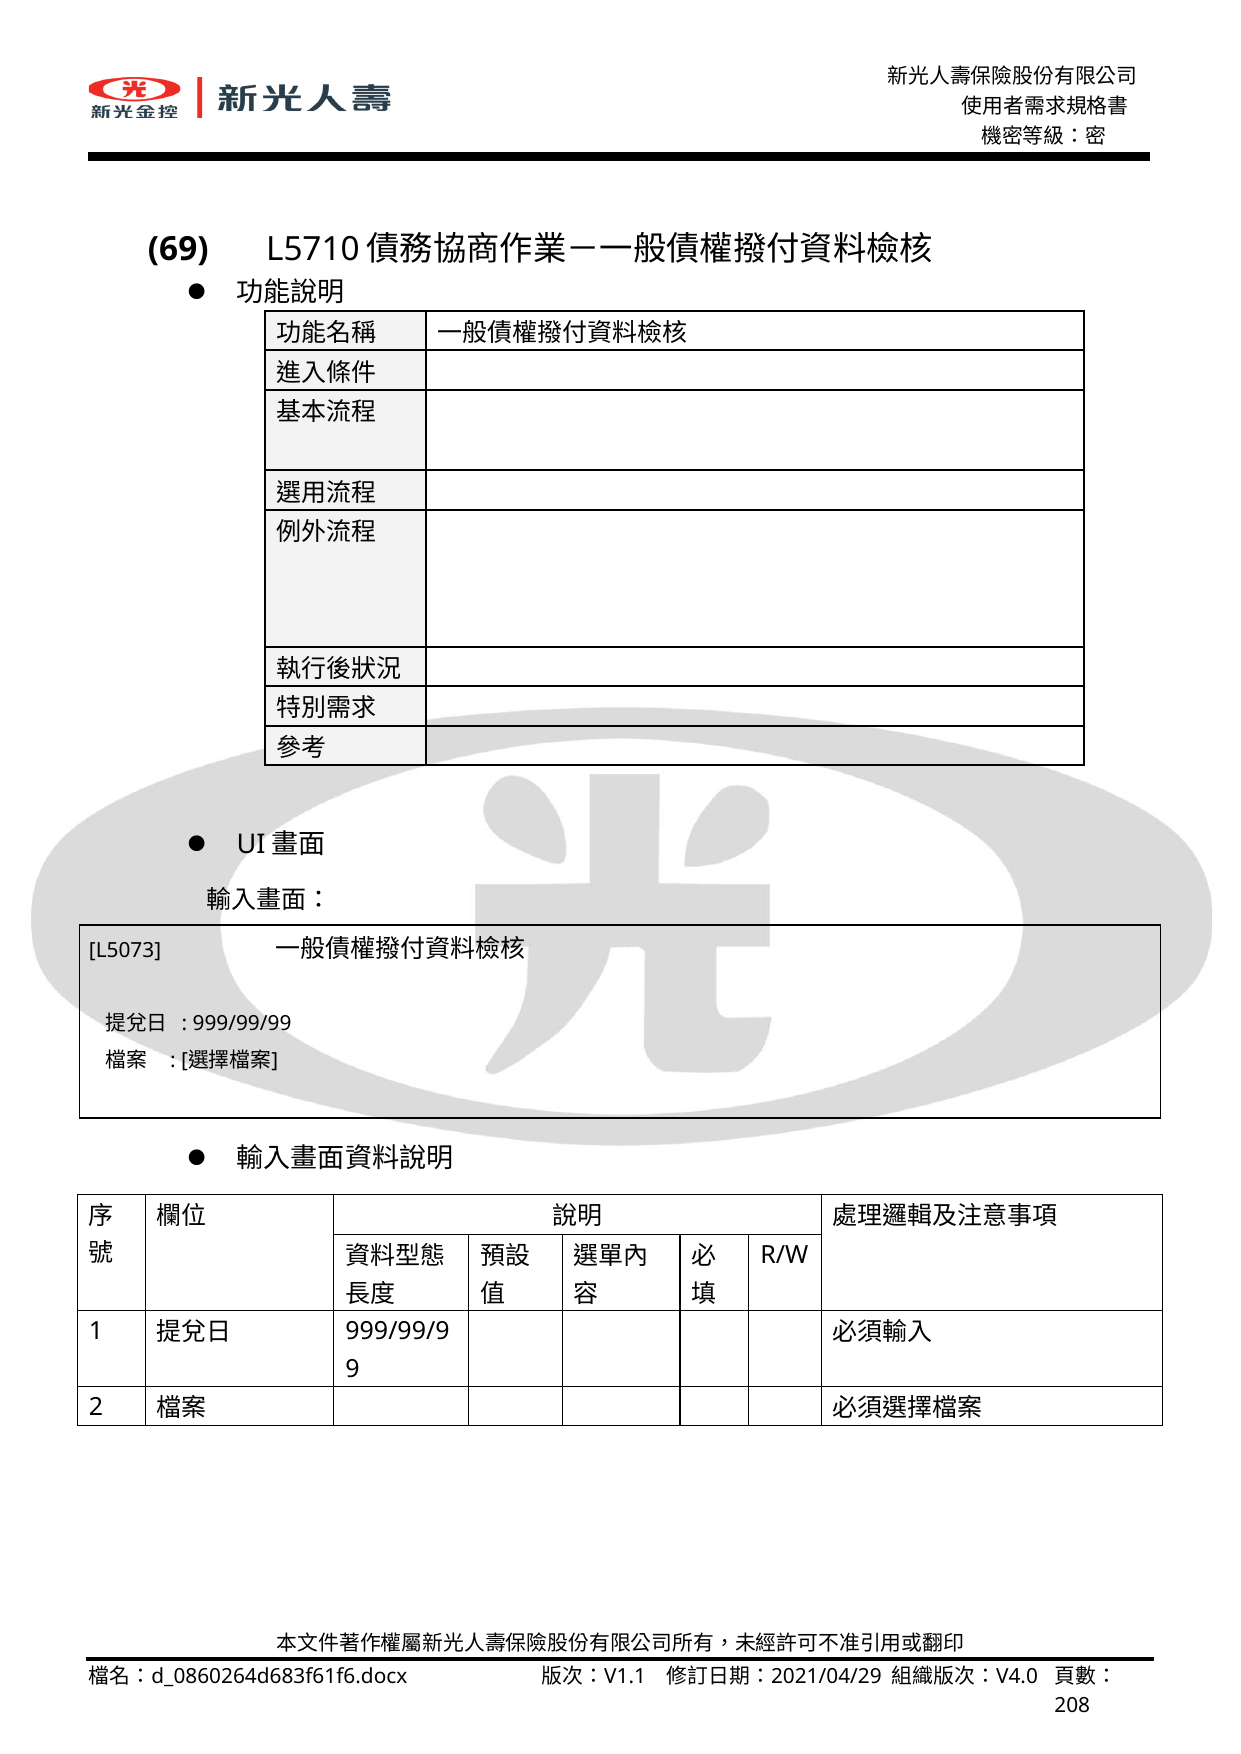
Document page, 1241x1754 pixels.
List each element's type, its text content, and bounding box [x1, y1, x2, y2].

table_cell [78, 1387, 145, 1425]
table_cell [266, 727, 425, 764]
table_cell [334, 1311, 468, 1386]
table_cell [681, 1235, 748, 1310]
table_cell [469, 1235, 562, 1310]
picture [88, 61, 414, 118]
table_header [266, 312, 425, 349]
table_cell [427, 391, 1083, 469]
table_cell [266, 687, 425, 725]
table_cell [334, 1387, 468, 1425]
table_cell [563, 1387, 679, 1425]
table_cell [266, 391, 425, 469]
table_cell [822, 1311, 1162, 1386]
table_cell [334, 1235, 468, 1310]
text 提兌日 : 999/99/99 [89, 1002, 1152, 1040]
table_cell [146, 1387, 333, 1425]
picture [25, 699, 1215, 1152]
text [L5073] 一般債權撥付資料檢核 [80, 926, 1160, 965]
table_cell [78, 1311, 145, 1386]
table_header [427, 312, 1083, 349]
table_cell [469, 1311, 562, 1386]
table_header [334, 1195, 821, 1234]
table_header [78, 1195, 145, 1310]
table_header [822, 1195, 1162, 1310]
text 輸入畫面： [207, 879, 1152, 916]
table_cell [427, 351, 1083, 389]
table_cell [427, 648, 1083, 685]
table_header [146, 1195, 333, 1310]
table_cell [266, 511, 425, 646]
list UI畫面 [186, 804, 1152, 879]
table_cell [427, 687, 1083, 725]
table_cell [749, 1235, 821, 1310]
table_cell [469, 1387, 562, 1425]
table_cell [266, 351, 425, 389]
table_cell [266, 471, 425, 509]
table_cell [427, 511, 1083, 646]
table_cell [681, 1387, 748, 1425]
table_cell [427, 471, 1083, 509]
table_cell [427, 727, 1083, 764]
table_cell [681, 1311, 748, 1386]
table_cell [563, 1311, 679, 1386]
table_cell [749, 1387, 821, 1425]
subtitle L5710債務協商作業－一般債權撥付資料檢核 [148, 225, 1152, 270]
list 功能說明 [186, 270, 1152, 310]
list 輸入畫面資料說明 [186, 1119, 1152, 1194]
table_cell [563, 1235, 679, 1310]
picture [80, 965, 1160, 1117]
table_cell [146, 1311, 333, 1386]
text 檔案 : [選擇檔案] [89, 1040, 1152, 1077]
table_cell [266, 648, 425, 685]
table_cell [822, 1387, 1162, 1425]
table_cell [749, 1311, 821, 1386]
